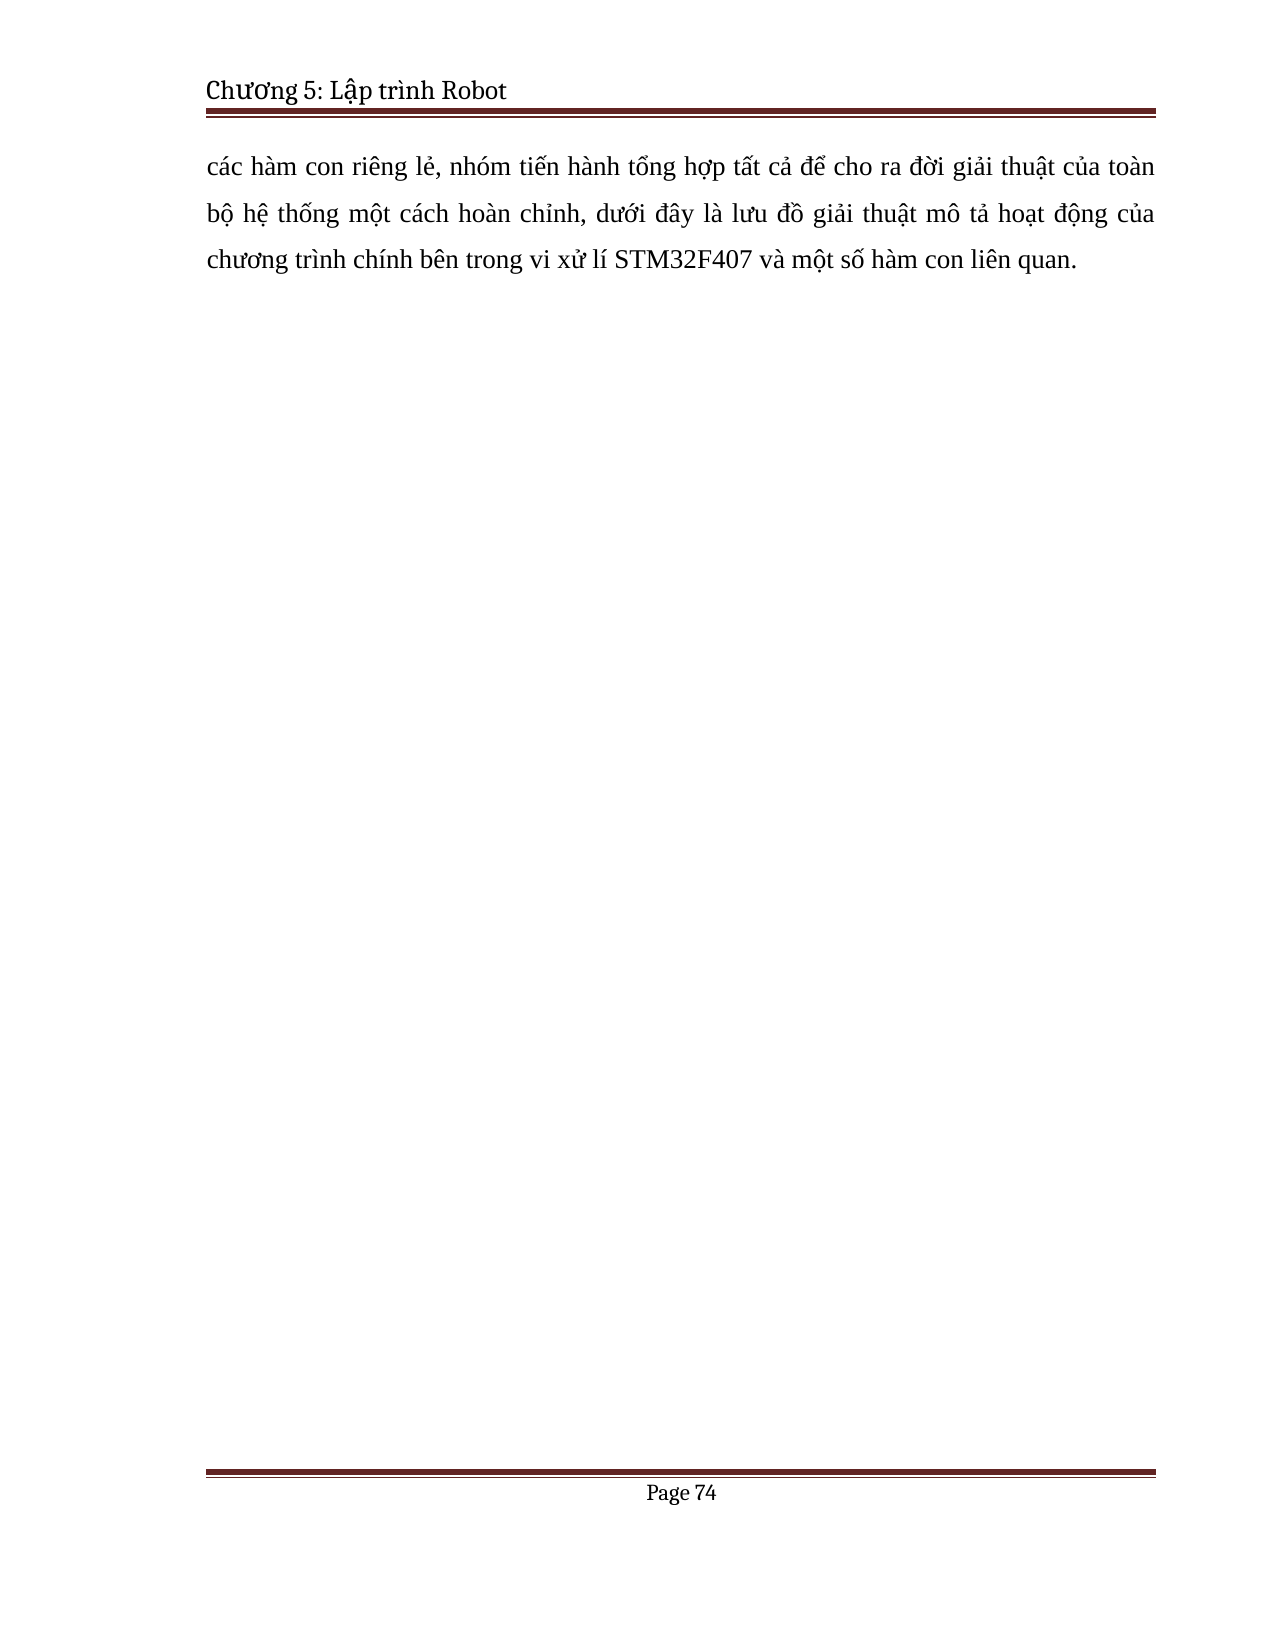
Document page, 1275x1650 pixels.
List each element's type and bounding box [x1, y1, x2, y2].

text [207, 150, 1156, 274]
